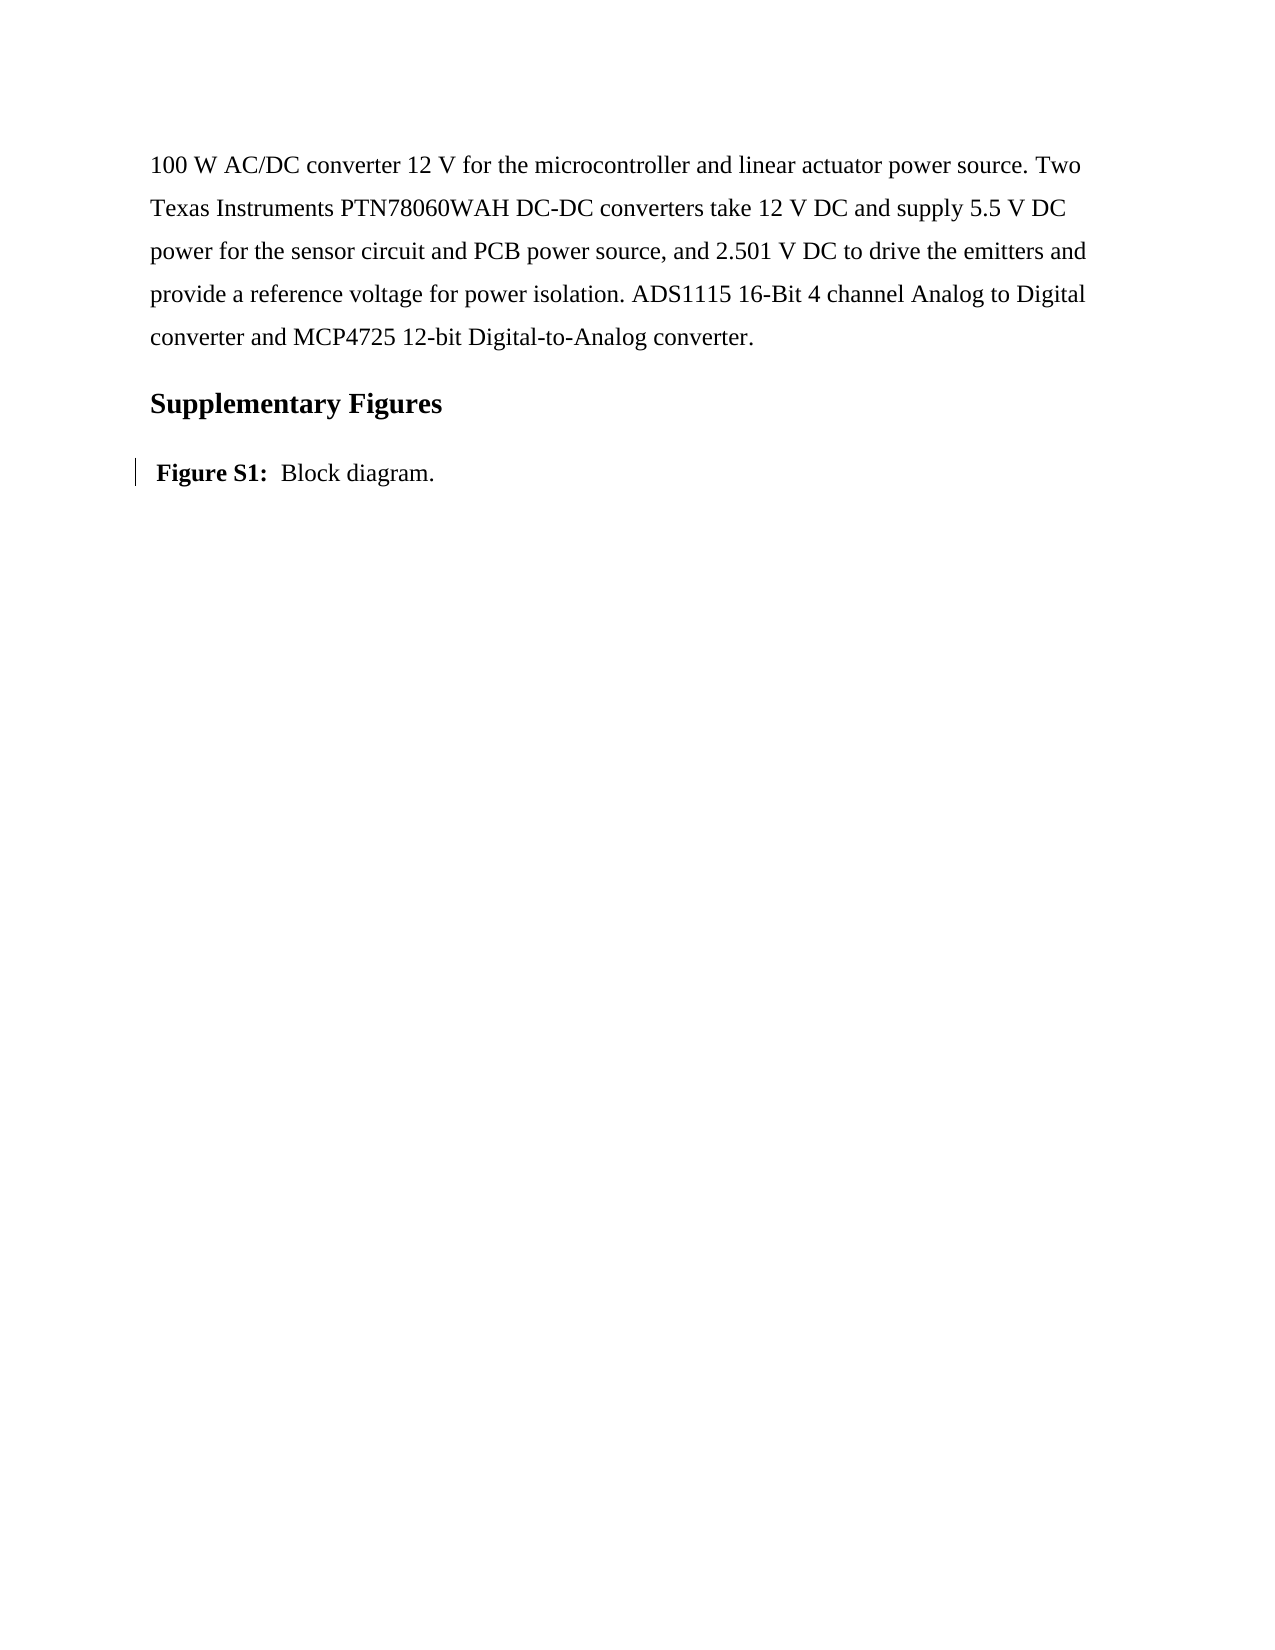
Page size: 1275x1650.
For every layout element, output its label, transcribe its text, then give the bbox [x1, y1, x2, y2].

text Figure S1: Block diagram. [150, 458, 1125, 486]
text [150, 150, 1125, 351]
text Supplementary Figures [150, 386, 1125, 420]
